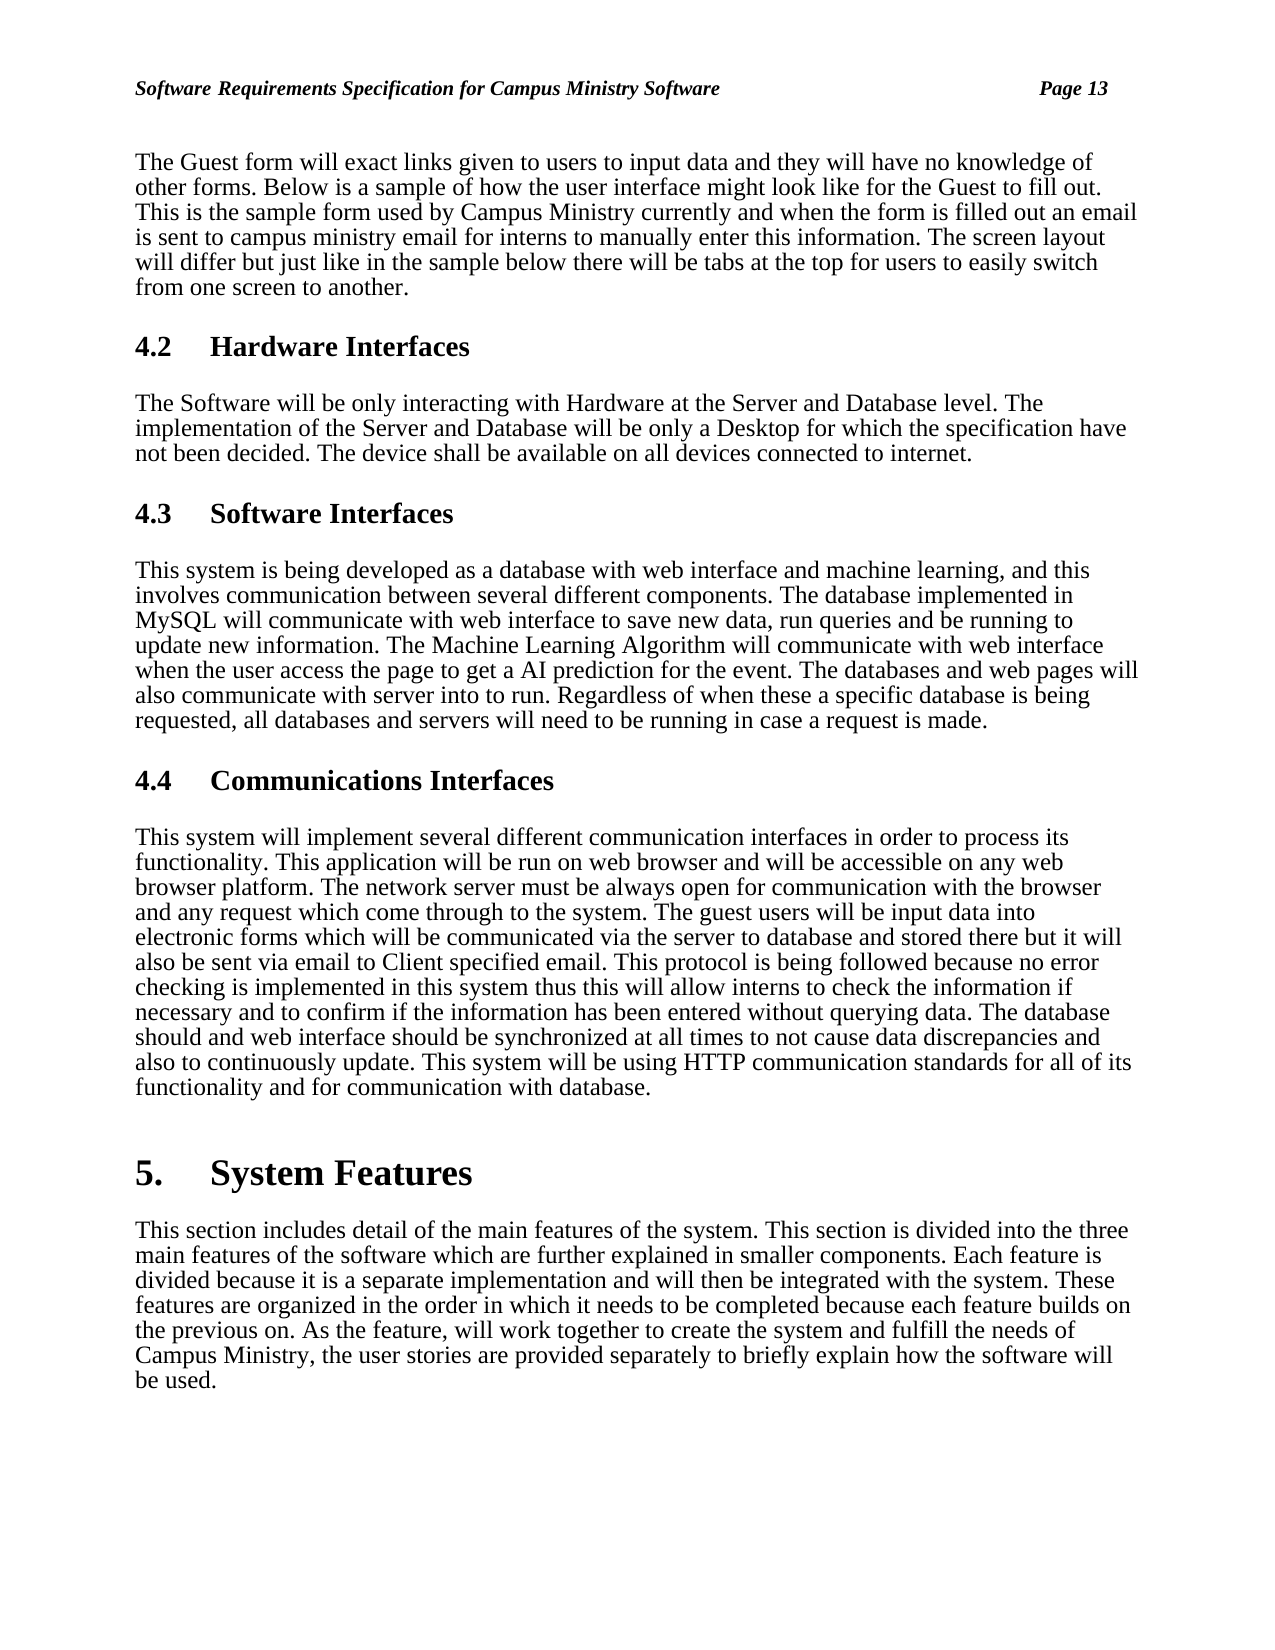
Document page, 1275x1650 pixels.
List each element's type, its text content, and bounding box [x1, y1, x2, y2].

subtitle Hardware Interfaces [135, 329, 1140, 363]
text This system will implement several different communication interfaces in order to process its functionality. This application will be run on web browser and will be accessible on any web browser platform. The network server must be always open for communication with the browser and any request which come through to the system. The guest users will be input data into electronic forms which will be communicated via the server to database and stored there but it will also be sent via email to Client specified email. This protocol is being followed because no error checking is implemented in this system thus this will allow interns to check the information if necessary and to confirm if the information has been entered without querying data. The database should and web interface should be synchronized at all times to not cause data discrepancies and also to continuously update. This system will be using HTTP communication standards for all of its functionality and for communication with database. [135, 826, 1140, 1101]
subtitle System Features [135, 1151, 1140, 1194]
text This section includes detail of the main features of the system. This section is divided into the three main features of the software which are further explained in smaller components. Each feature is divided because it is a separate implementation and will then be integrated with the system. These features are organized in the order in which it needs to be completed because each feature builds on the previous on. As the feature, will work together to create the system and fulfill the needs of Campus Ministry, the user stories are provided separately to briefly explain how the software will be used. [135, 1219, 1140, 1394]
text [135, 150, 1140, 300]
text This system is being developed as a database with web interface and machine learning, and this involves communication between several different components. The database implemented in MySQL will communicate with web interface to save new data, run queries and be running to update new information. The Machine Learning Algorithm will communicate with web interface when the user access the page to get a AI prediction for the event. The databases and web pages will also communicate with server into to run. Regardless of when these a specific database is being requested, all databases and servers will need to be running in case a request is made. [135, 559, 1140, 734]
subtitle Software Interfaces [135, 496, 1140, 529]
text The Software will be only interacting with Hardware at the Server and Database level. The implementation of the Server and Database will be only a Desktop for which the specification have not been decided. The device shall be available on all devices connected to internet. [135, 392, 1140, 467]
subtitle Communications Interfaces [135, 763, 1140, 796]
